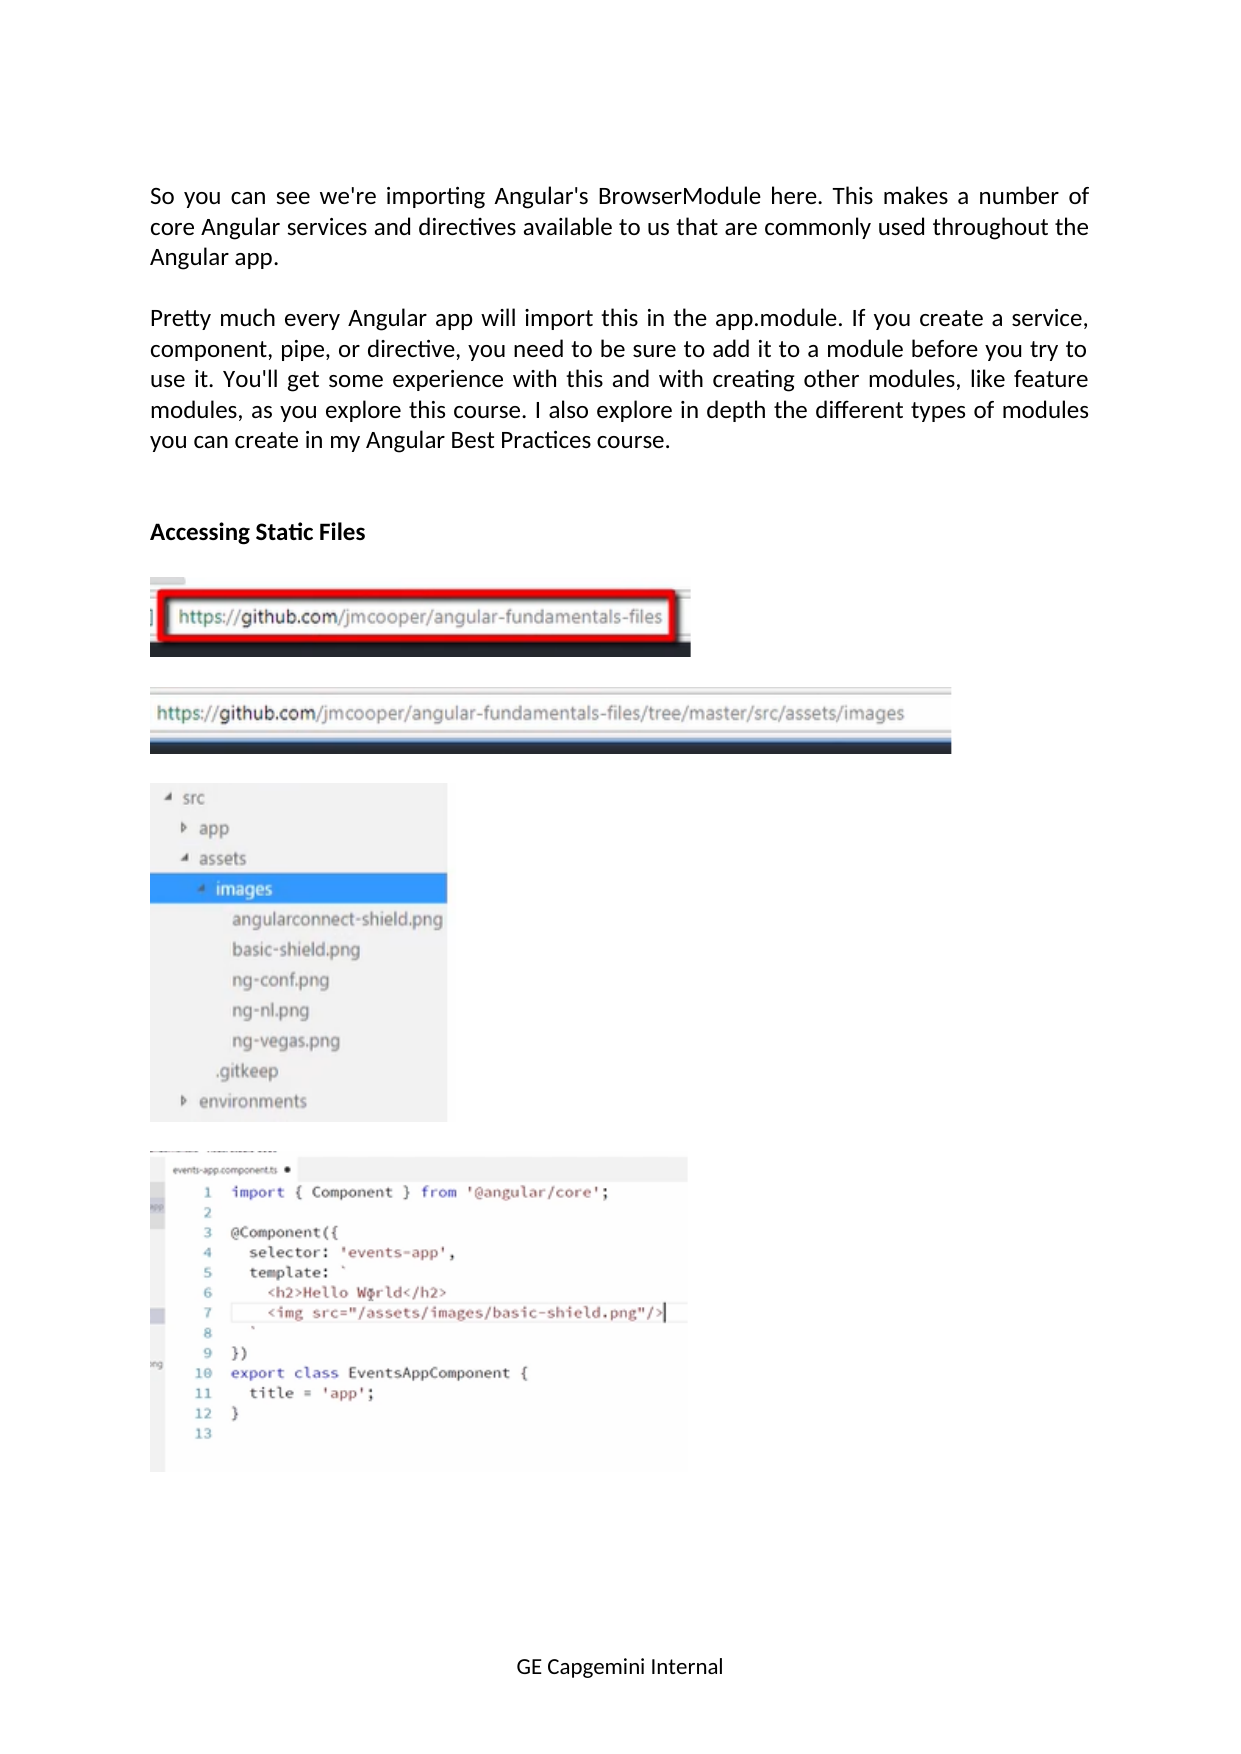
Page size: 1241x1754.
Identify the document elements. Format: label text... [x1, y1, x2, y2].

text Pretty much every Angular app will import this in the app.module. If you create a service, component, pipe, or directive, you need to be sure to add it to a module before you try to use it. You'll get some experience with this and with creating other modules, like feature modules, as you explore this course. I also explore in depth the different types of modules you can create in my Angular Best Practices course. [150, 303, 1090, 455]
picture [150, 1151, 688, 1472]
picture [150, 577, 691, 657]
text Accessing Static Files [150, 516, 1090, 547]
text So you can see we're importing Angular's BrowserModule here. This makes a number of core Angular services and directives available to us that are commonly used throughout the Angular app. [150, 181, 1090, 272]
picture [150, 783, 457, 1122]
picture [150, 687, 952, 754]
